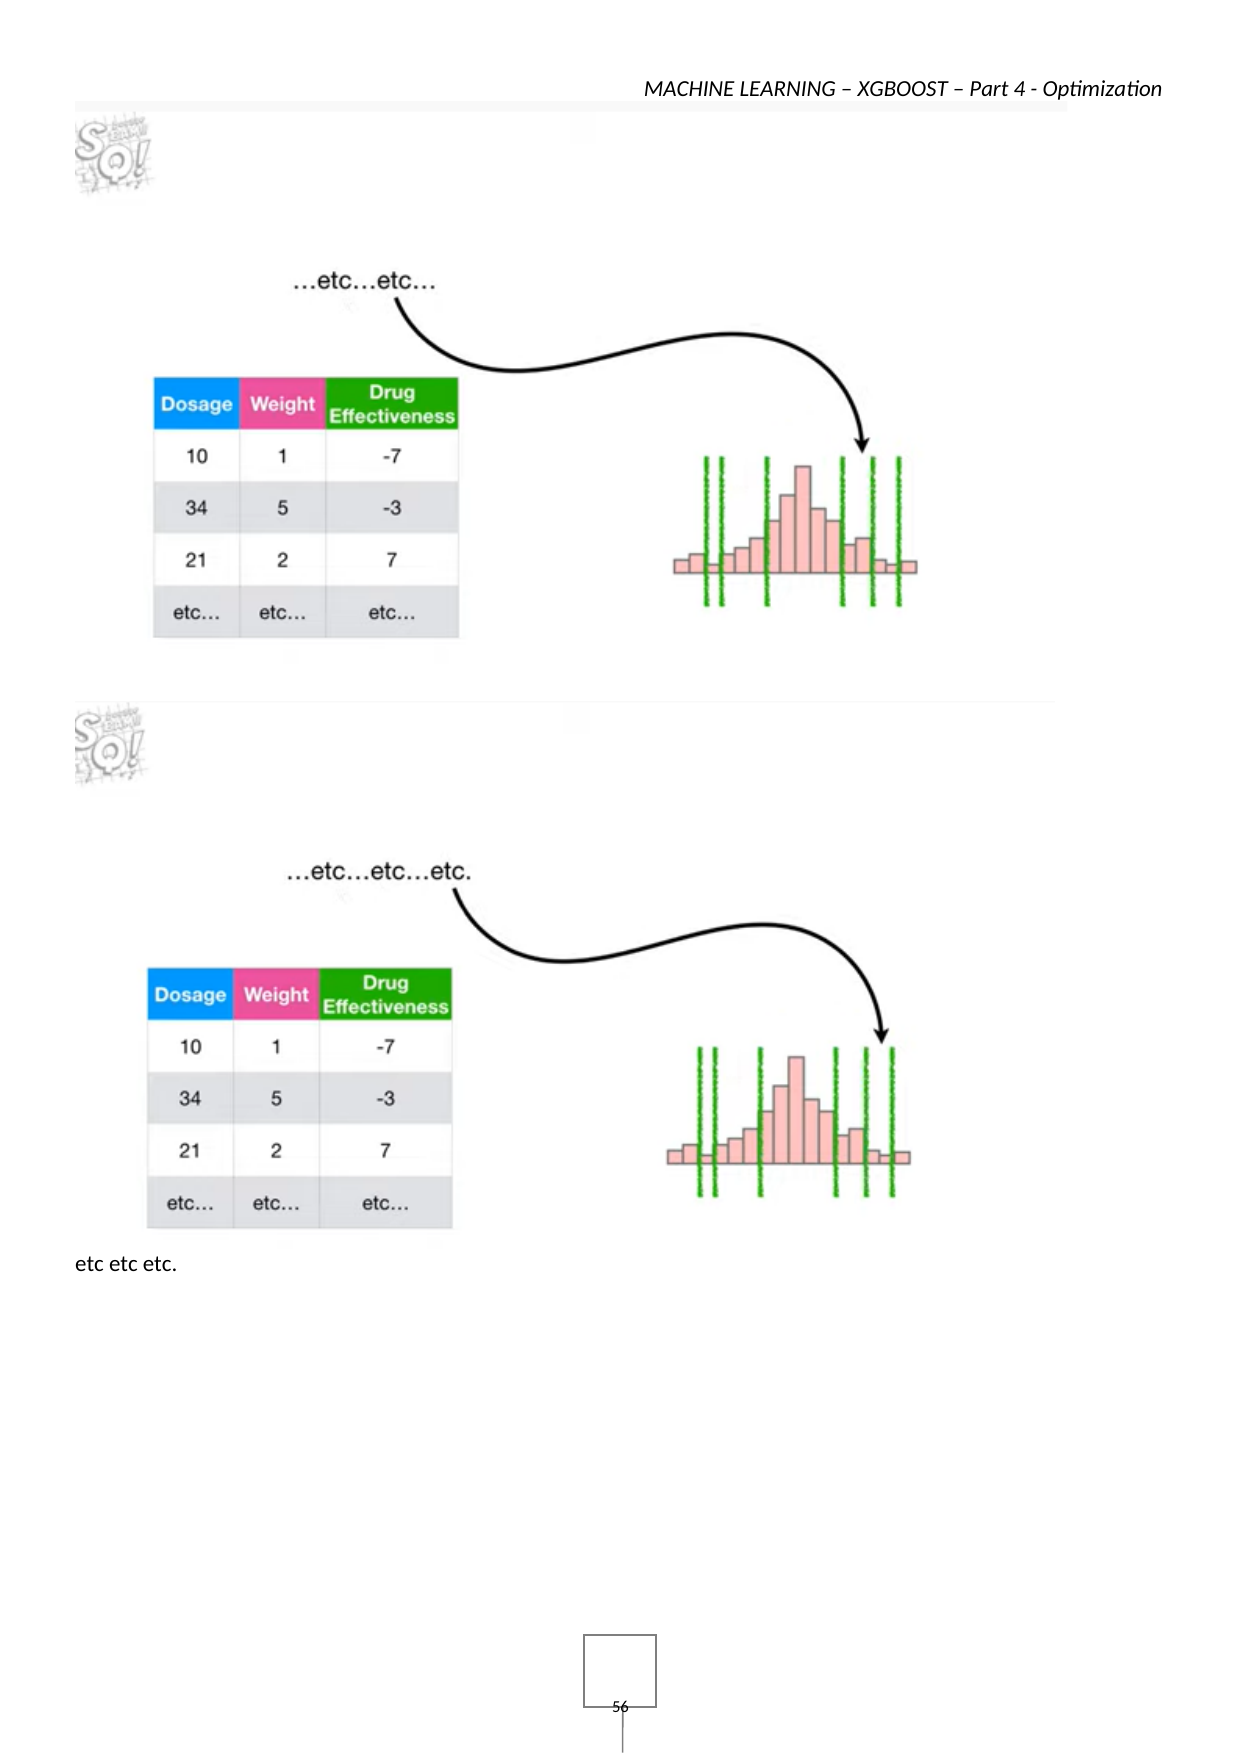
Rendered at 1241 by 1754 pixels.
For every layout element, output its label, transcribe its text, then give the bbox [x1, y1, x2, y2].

text etc etc etc. [75, 1249, 1165, 1277]
picture [75, 701, 1055, 1249]
picture [75, 101, 1068, 674]
